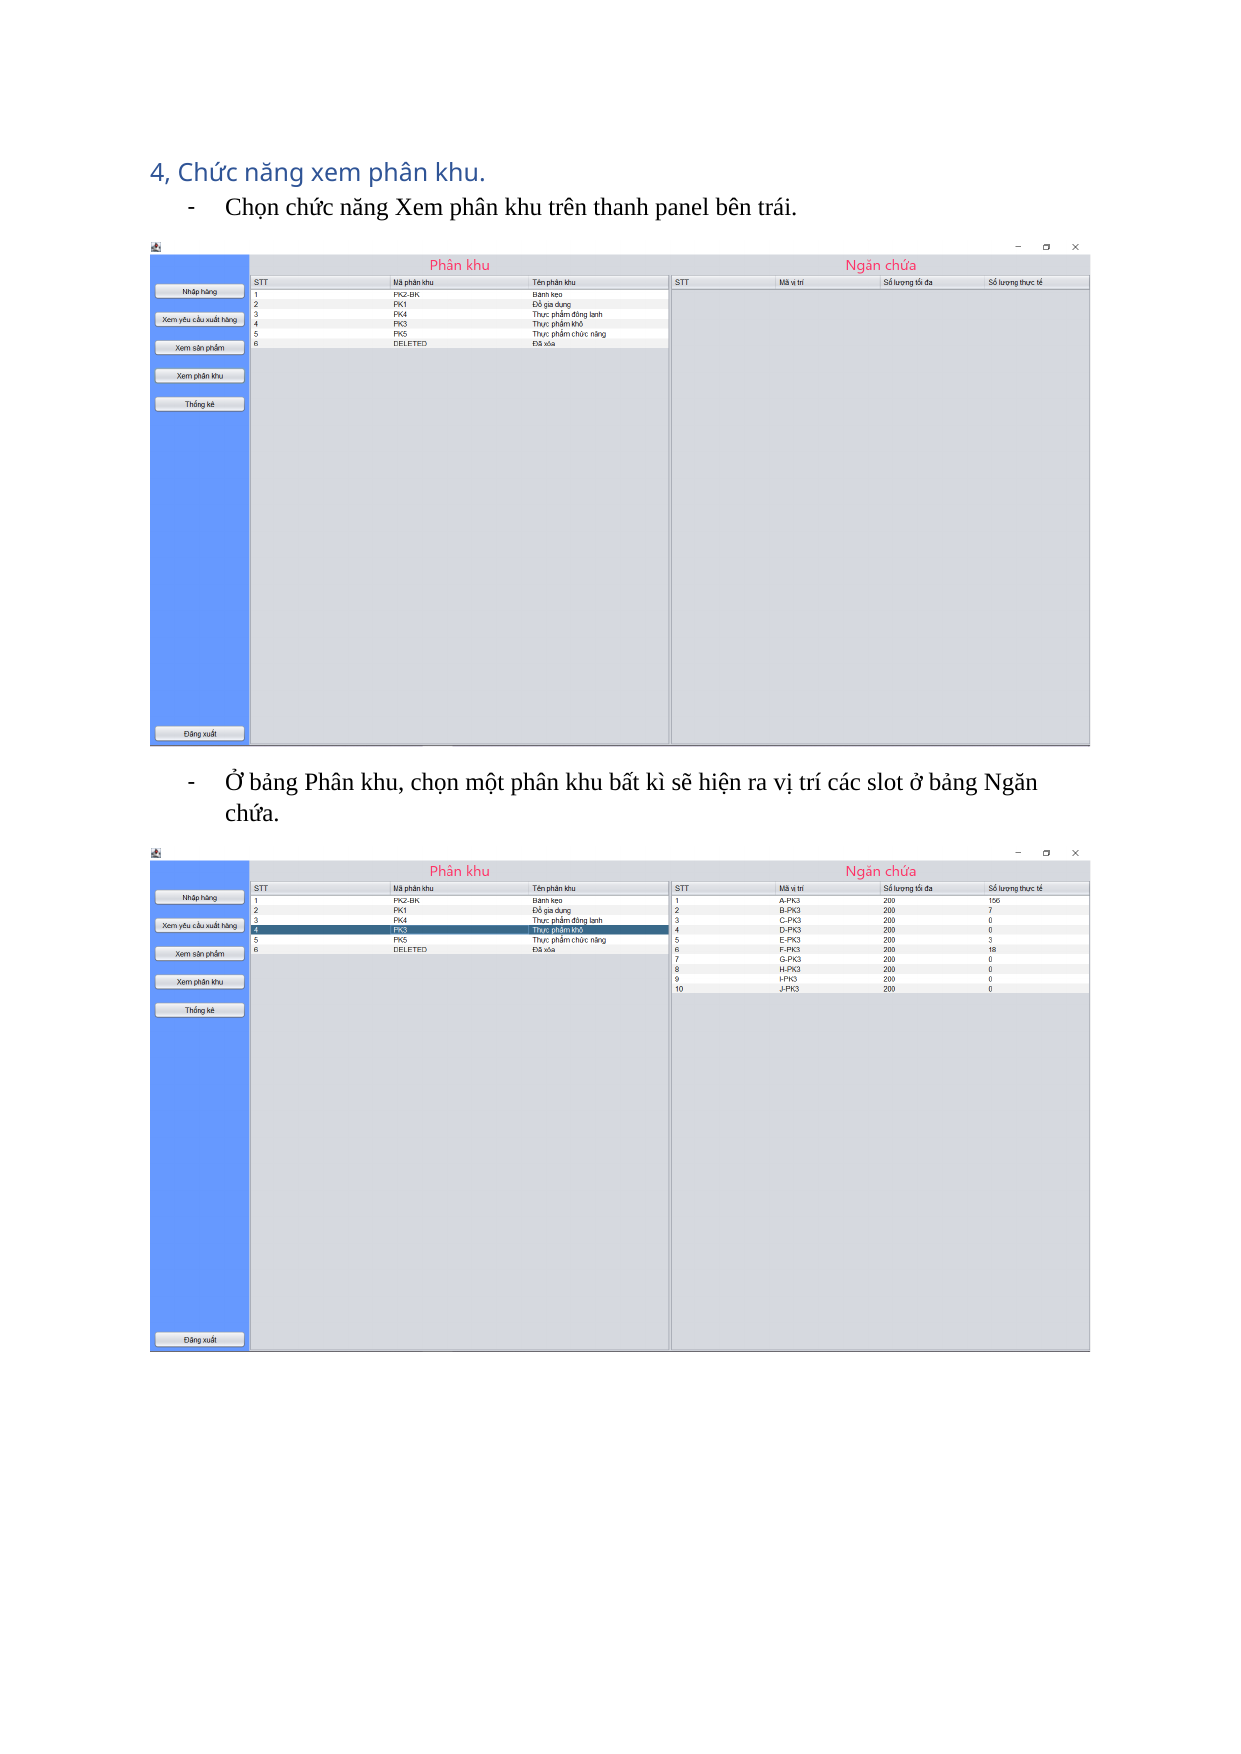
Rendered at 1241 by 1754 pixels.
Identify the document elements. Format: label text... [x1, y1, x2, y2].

list Chọn chức năng Xem phân khu trên thanh panel bên trái. [187, 191, 1090, 221]
subtitle 4, Chức năng xem phân khu. [150, 154, 1090, 188]
picture [150, 240, 1091, 747]
picture [150, 846, 1091, 1352]
list Ở bảng Phân khu, chọn một phân khu bất kì sẽ hiện ra vị trí các slot ở bảng Ngăn chứa. [187, 766, 1090, 827]
